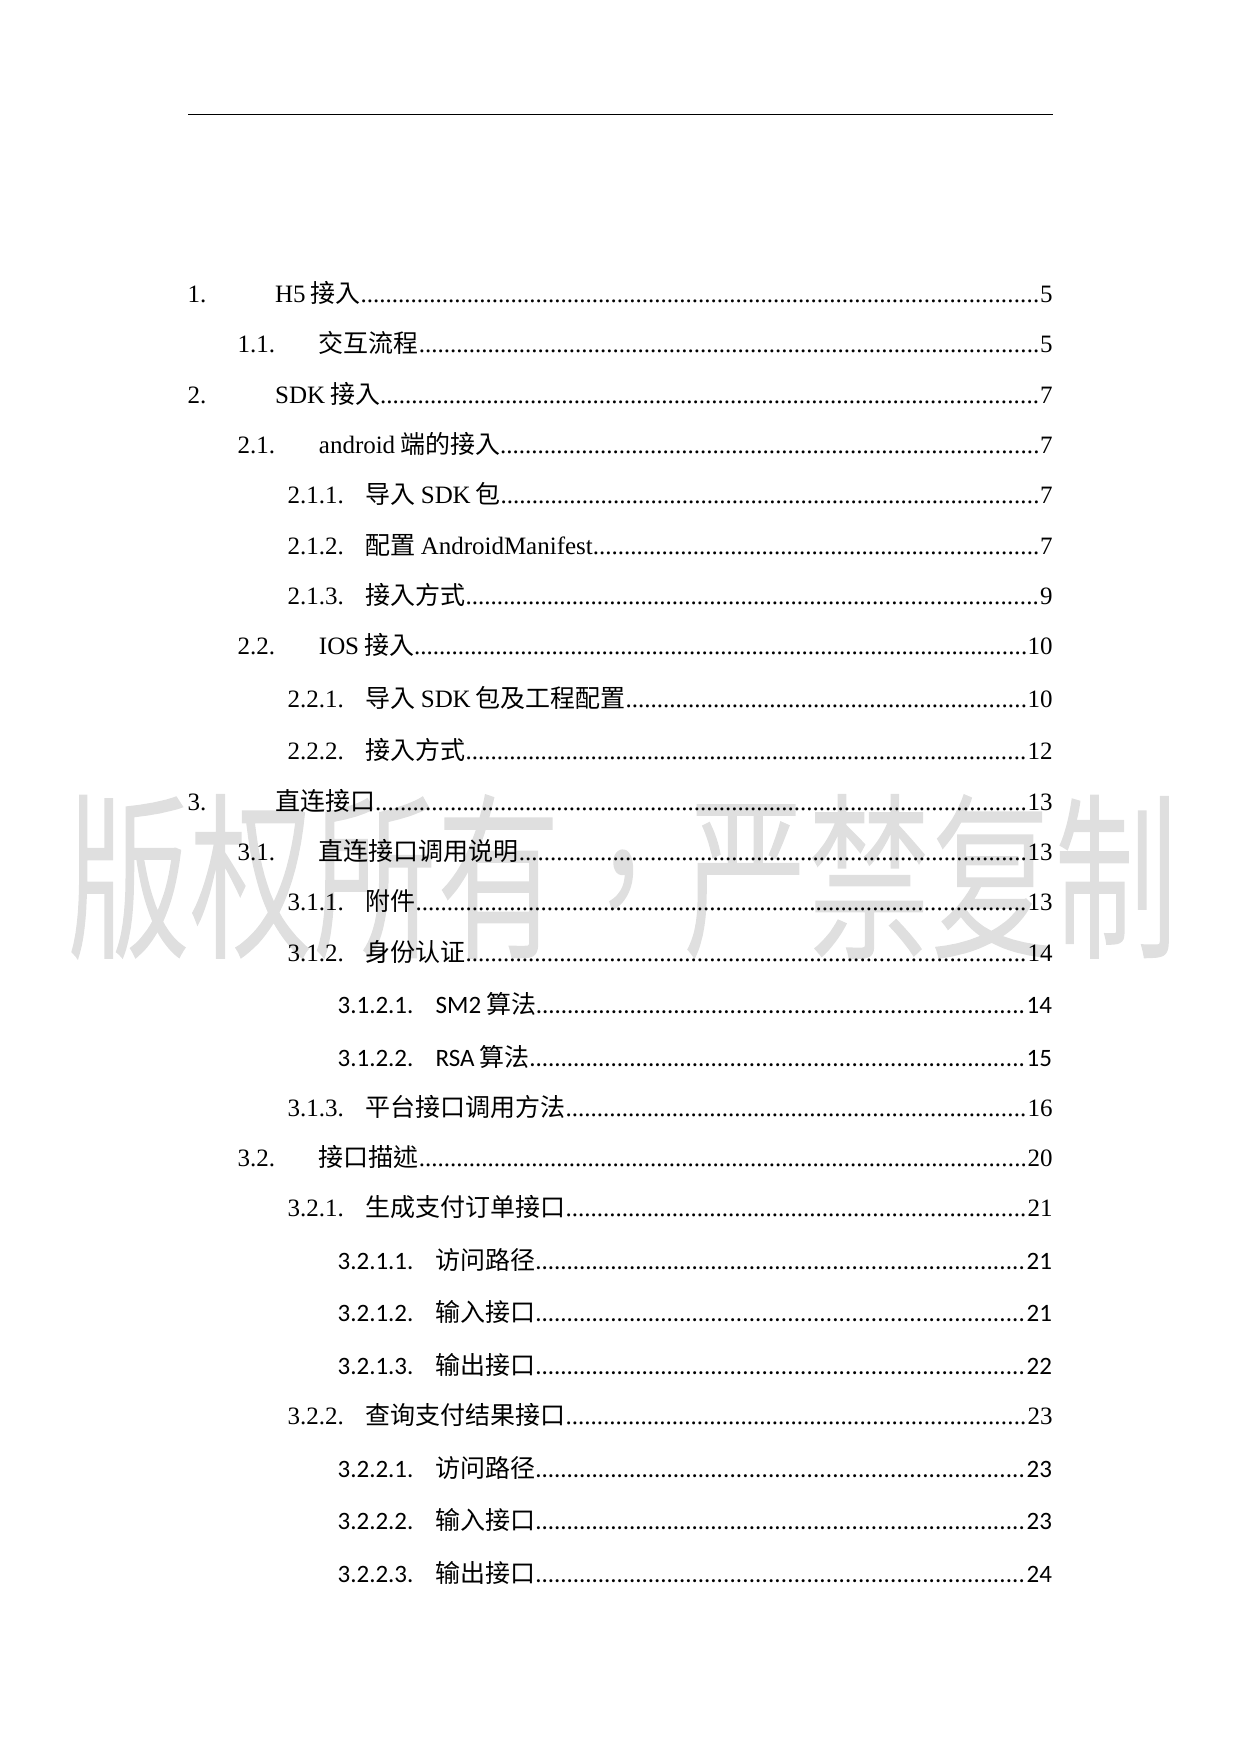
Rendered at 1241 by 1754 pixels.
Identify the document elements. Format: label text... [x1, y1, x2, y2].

text 3.2.1.1. 访问路径 21 [187, 1240, 1053, 1277]
text 2.2.2. 接入方式 12 [187, 731, 1053, 767]
text 3.1.1. 附件 13 [187, 884, 1053, 918]
text 3.1. 直连接口调用说明 13 [187, 833, 1053, 868]
text 2.1.2. 配置AndroidManifest 7 [187, 527, 1053, 561]
text 3.2.1. 生成支付订单接口 21 [187, 1190, 1053, 1224]
text 3.2.2.3. 输出接口 24 [187, 1553, 1053, 1589]
text 3.1.2. 身份认证 14 [187, 934, 1053, 968]
text 3.1.2.2. RSA算法 15 [187, 1037, 1053, 1073]
text 3.2.2.1. 访问路径 23 [187, 1448, 1053, 1484]
text 2.2. IOS接入 10 [187, 628, 1053, 662]
text 1. H5接入 5 [187, 276, 1053, 310]
text 3.2.1.2. 输入接口 21 [187, 1293, 1053, 1329]
text 3.2.1.3. 输出接口 22 [187, 1345, 1053, 1382]
text 3.2. 接口描述 20 [187, 1140, 1053, 1174]
text 2.1.1. 导入SDK包 7 [187, 477, 1053, 511]
text 3.1.3. 平台接口调用方法 16 [187, 1089, 1053, 1123]
text 3. 直连接口 13 [187, 783, 1053, 817]
text 2. SDK接入 7 [187, 376, 1053, 410]
text 1.1. 交互流程 5 [187, 326, 1053, 360]
text 3.1.2.1. SM2算法 14 [187, 984, 1053, 1021]
text 2.1. android端的接入 7 [187, 427, 1053, 461]
text 3.2.2.2. 输入接口 23 [187, 1501, 1053, 1537]
text 3.2.2. 查询支付结果接口 23 [187, 1398, 1053, 1432]
text 2.1.3. 接入方式 9 [187, 578, 1053, 612]
text 2.2.1. 导入SDK包及工程配置 10 [187, 678, 1053, 714]
